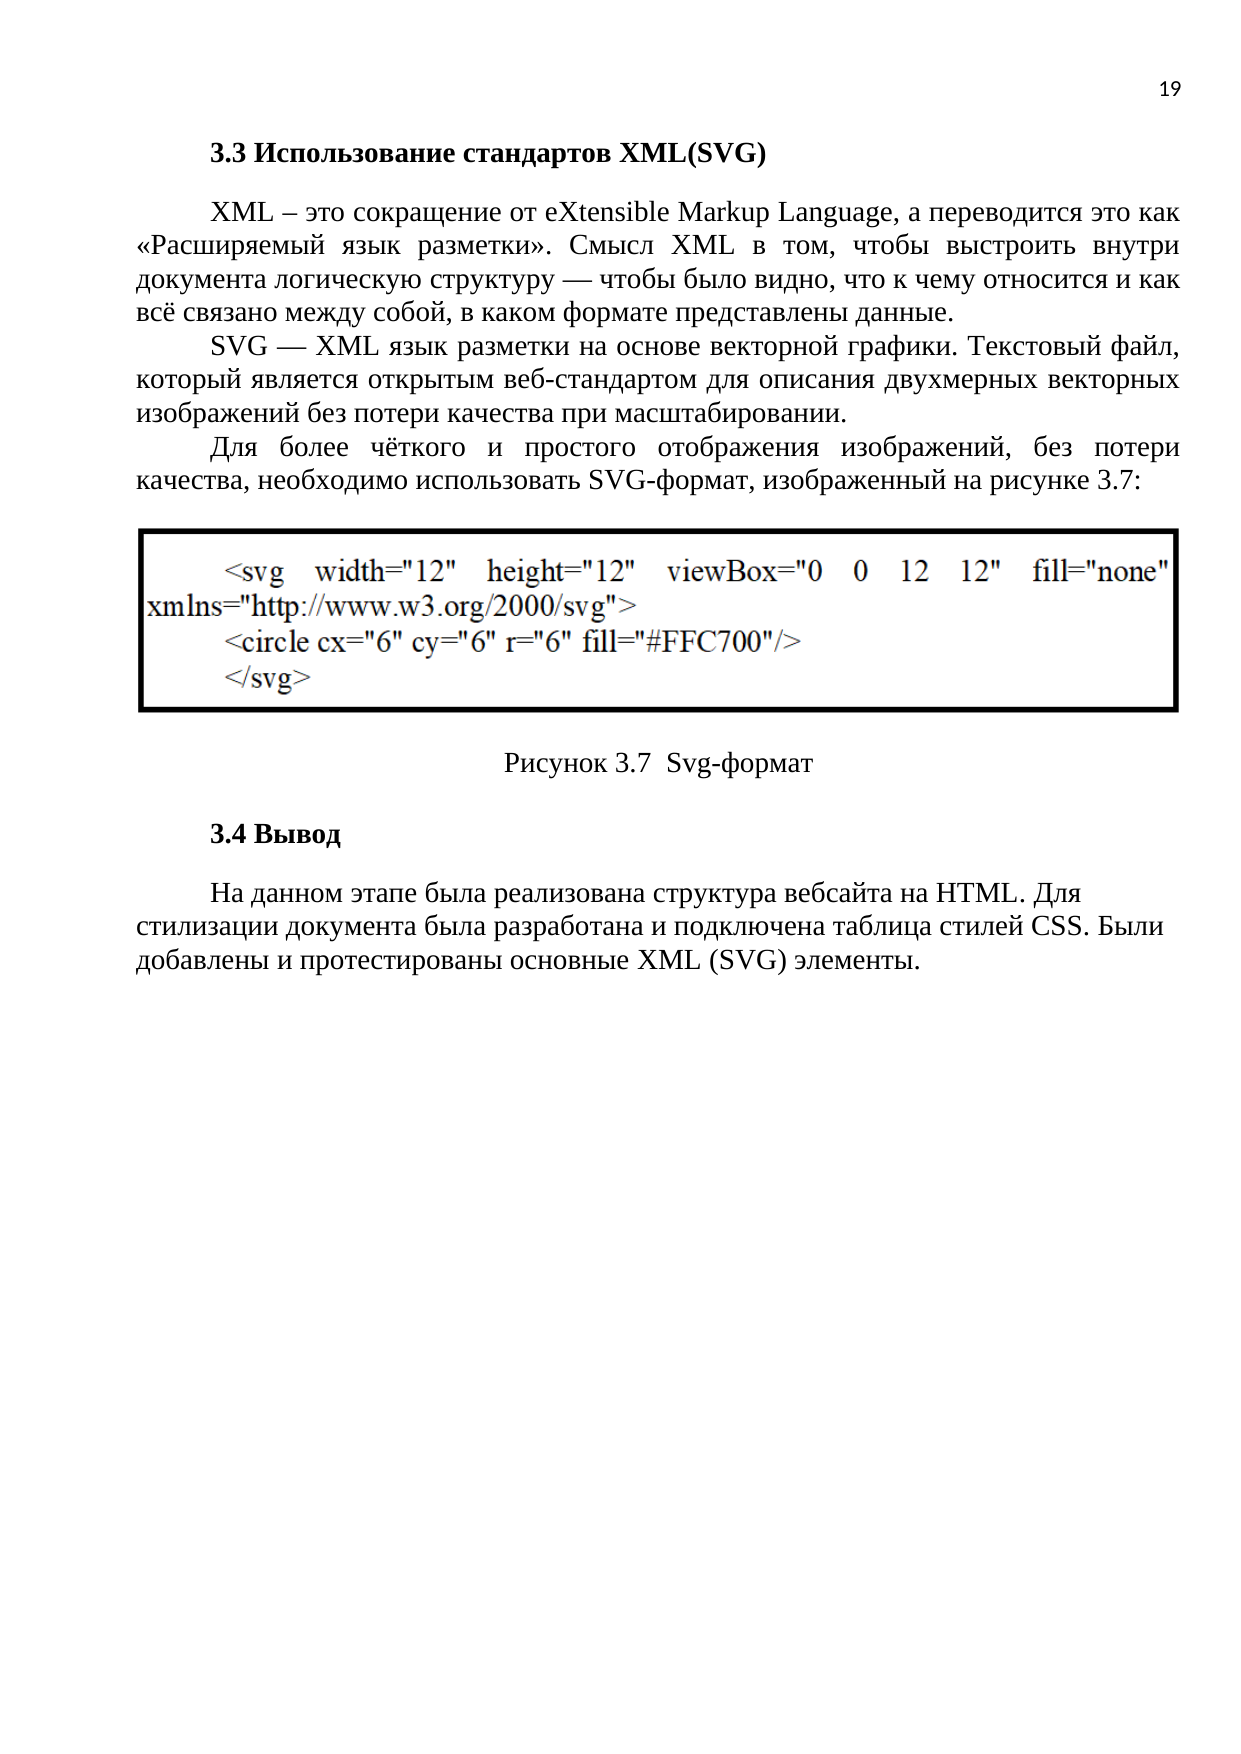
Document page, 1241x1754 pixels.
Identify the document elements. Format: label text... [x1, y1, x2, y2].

picture [136, 525, 1181, 717]
text SVG — XML язык разметки на основе векторной графики. Текстовый файл, который является открытым веб-стандартом для описания двухмерных векторных изображений без потери качества при масштабировании. [136, 328, 1181, 429]
text XML – это сокращение от eXtensible Markup Language, а переводится это как «Расширяемый язык разметки». Смысл XML в том, чтобы выстроить внутри документа логическую структуру — чтобы было видно, что к чему относится и как всё связано между собой, в каком формате представлены данные. [136, 194, 1181, 328]
text На данном этапе была реализована структура вебсайта на HTML. Для стилизации документа была разработана и подключена таблица стилей CSS. Были добавлены и протестированы основные XML (SVG) элементы. [136, 875, 1181, 976]
text Рисунок 3.7 Svg-формат [136, 745, 1181, 779]
text Для более чёткого и простого отображения изображений, без потери качества, необходимо использовать SVG-формат, изображенный на рисунке 3.7: [136, 429, 1181, 496]
subtitle 3.3 Использование стандартов XML(SVG) [136, 135, 1181, 169]
subtitle 3.4 Вывод [136, 816, 1181, 850]
